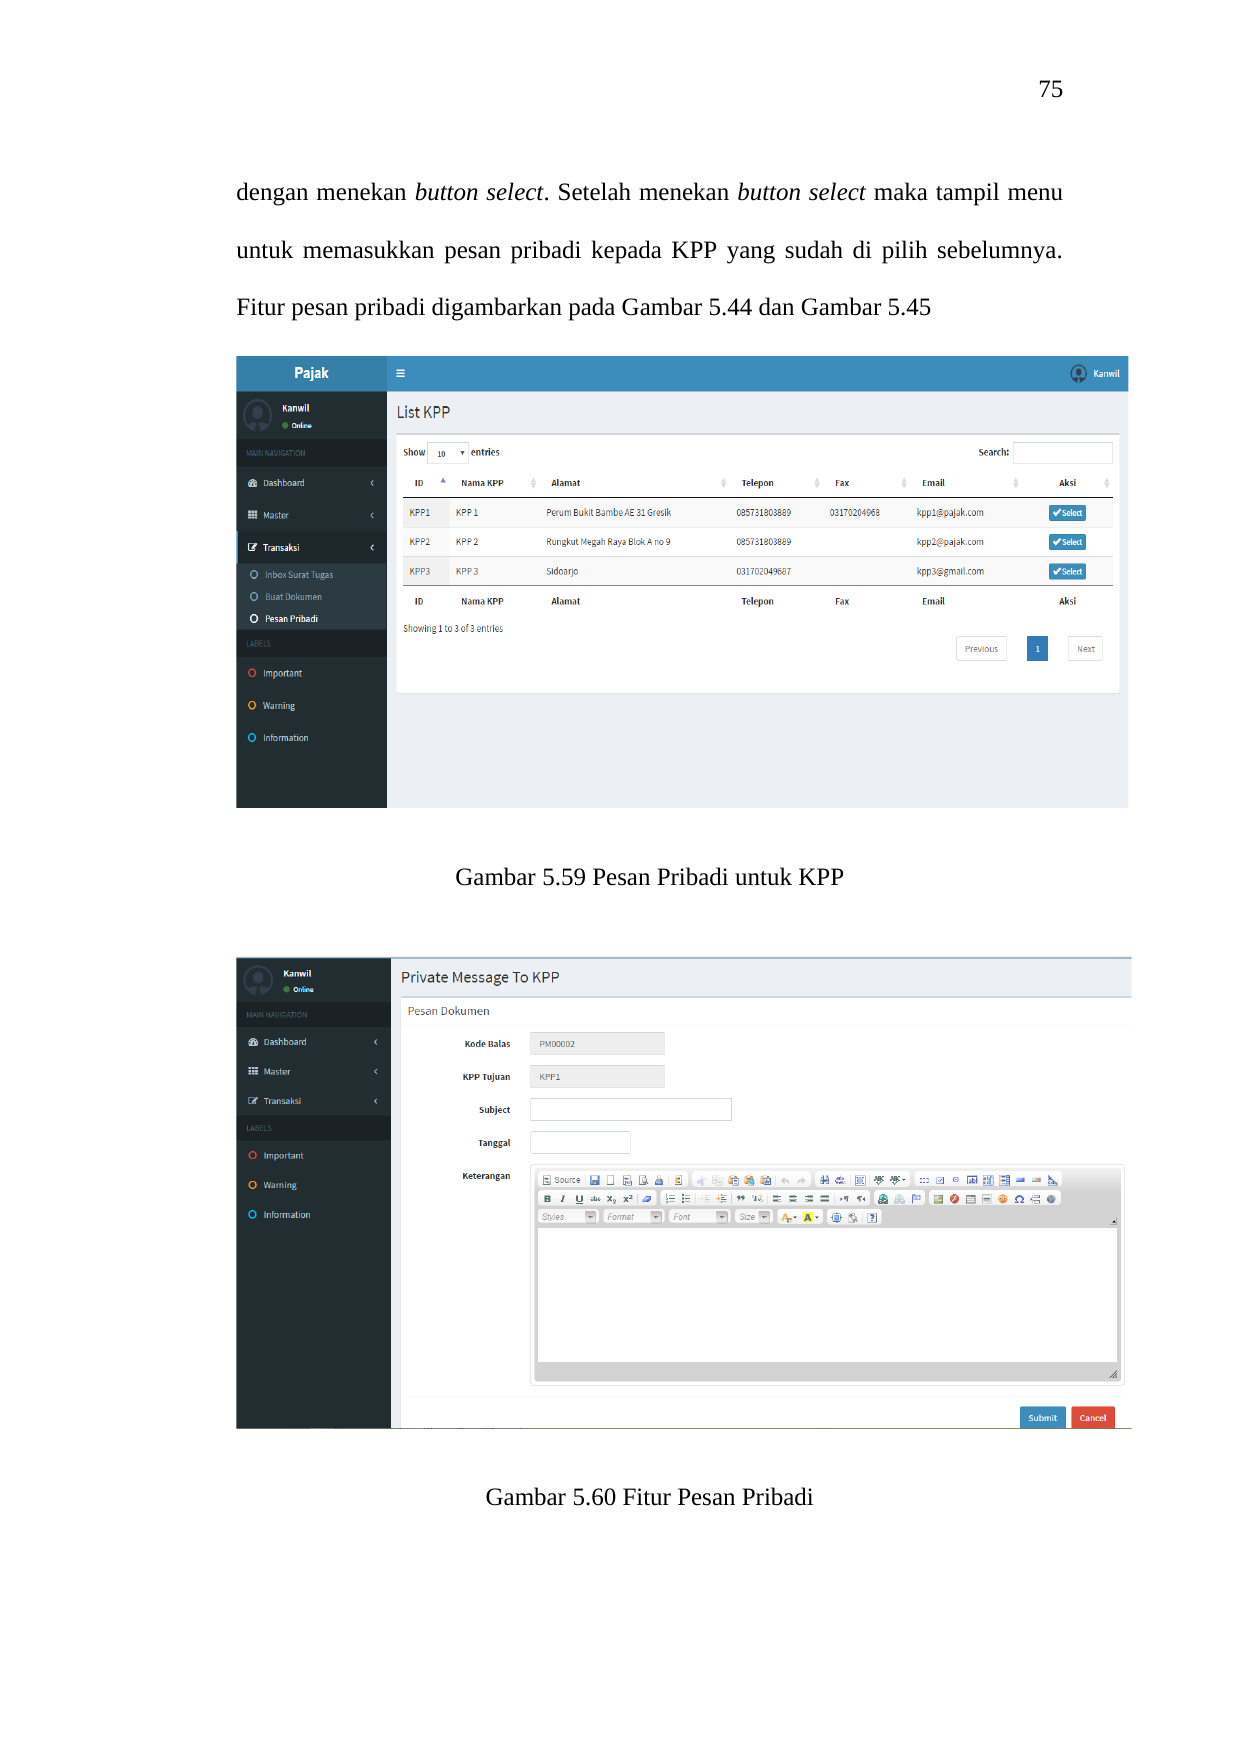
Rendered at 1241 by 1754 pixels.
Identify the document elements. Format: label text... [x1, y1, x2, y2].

picture [236, 956, 1132, 1429]
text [236, 177, 1063, 321]
picture [236, 356, 1129, 808]
